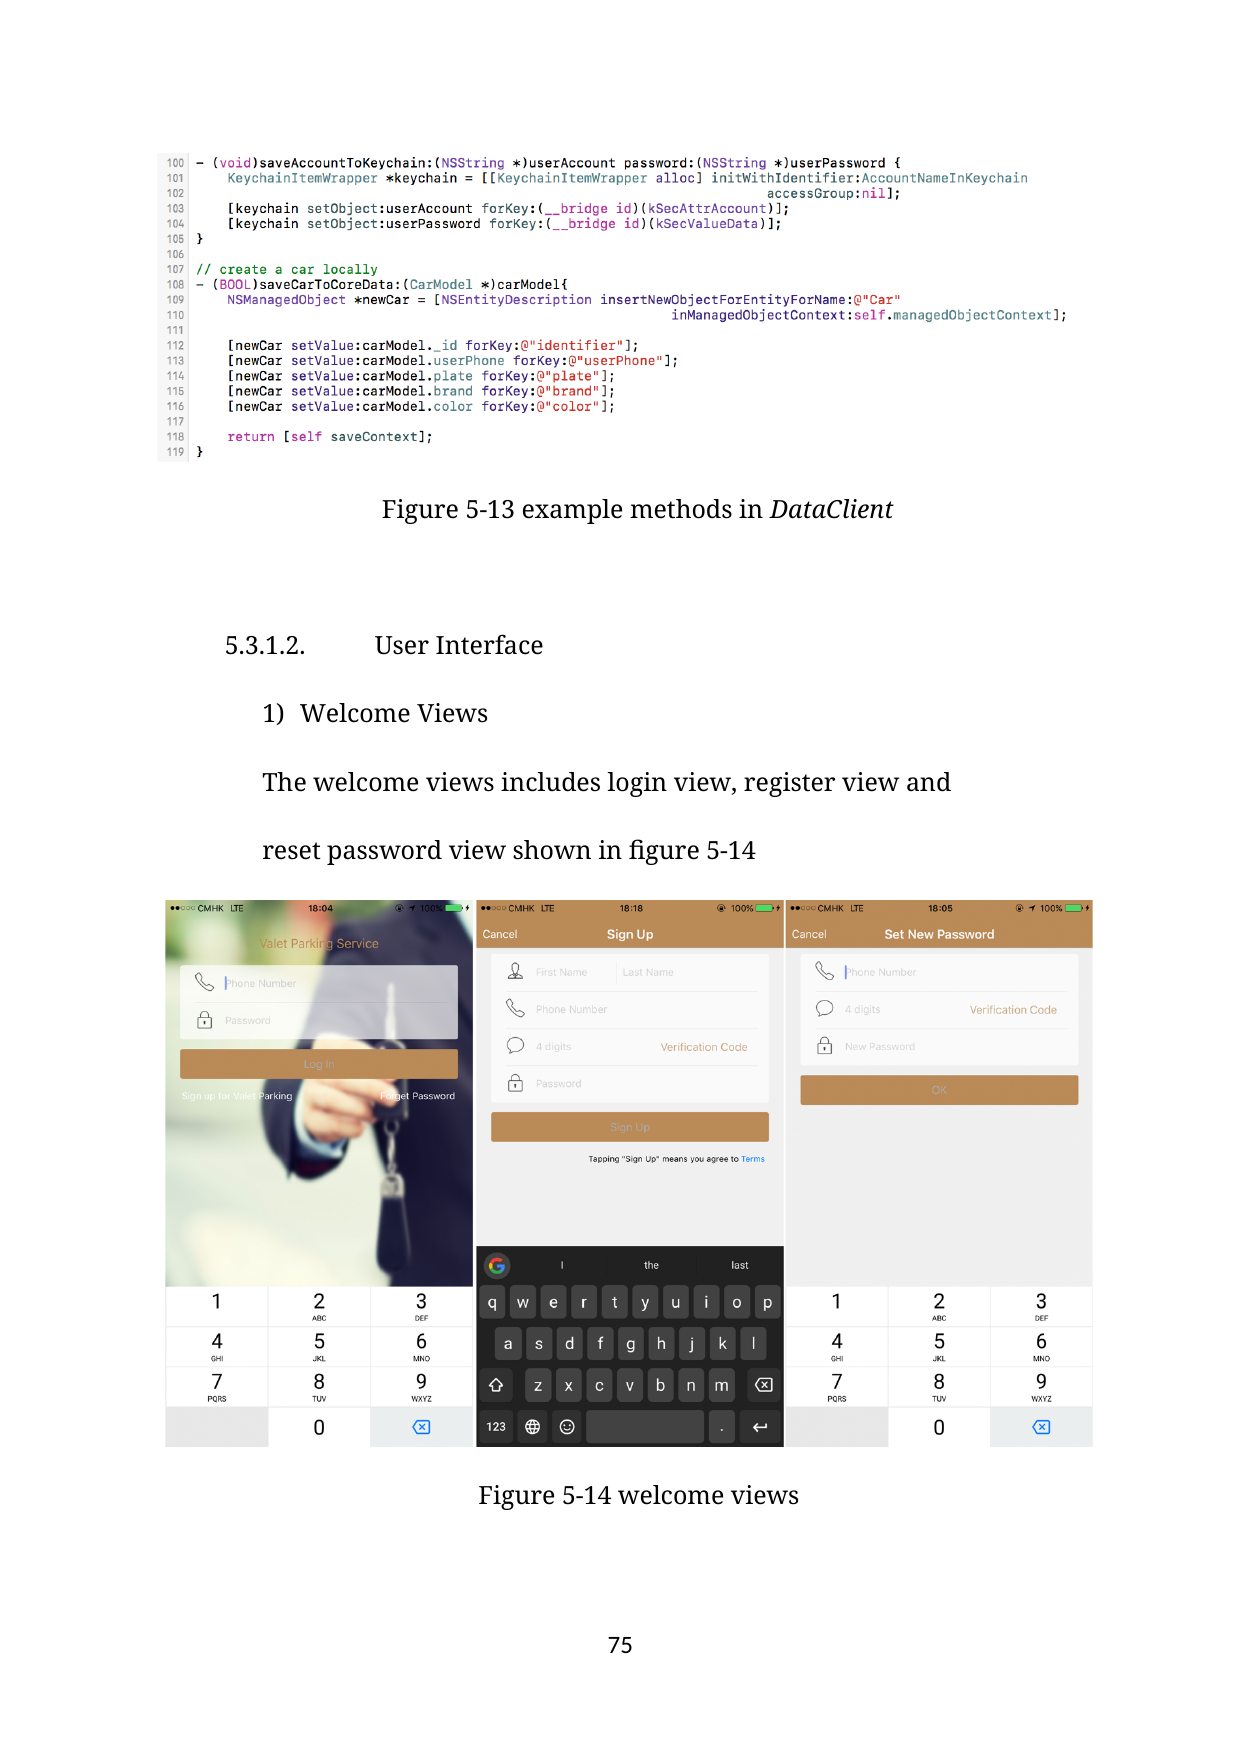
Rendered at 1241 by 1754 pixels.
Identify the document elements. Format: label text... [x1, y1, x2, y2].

text Figure 5-14 welcome views [262, 1477, 1016, 1511]
text The welcome views includes login view, register view and reset password view shown in figure 5-14 [262, 764, 1016, 866]
picture [157, 153, 1077, 462]
list User Interface [224, 628, 1016, 662]
picture [165, 900, 1093, 1447]
text Figure 5-13 example methods in DataClient [262, 492, 1016, 526]
list Welcome Views [262, 696, 1016, 730]
